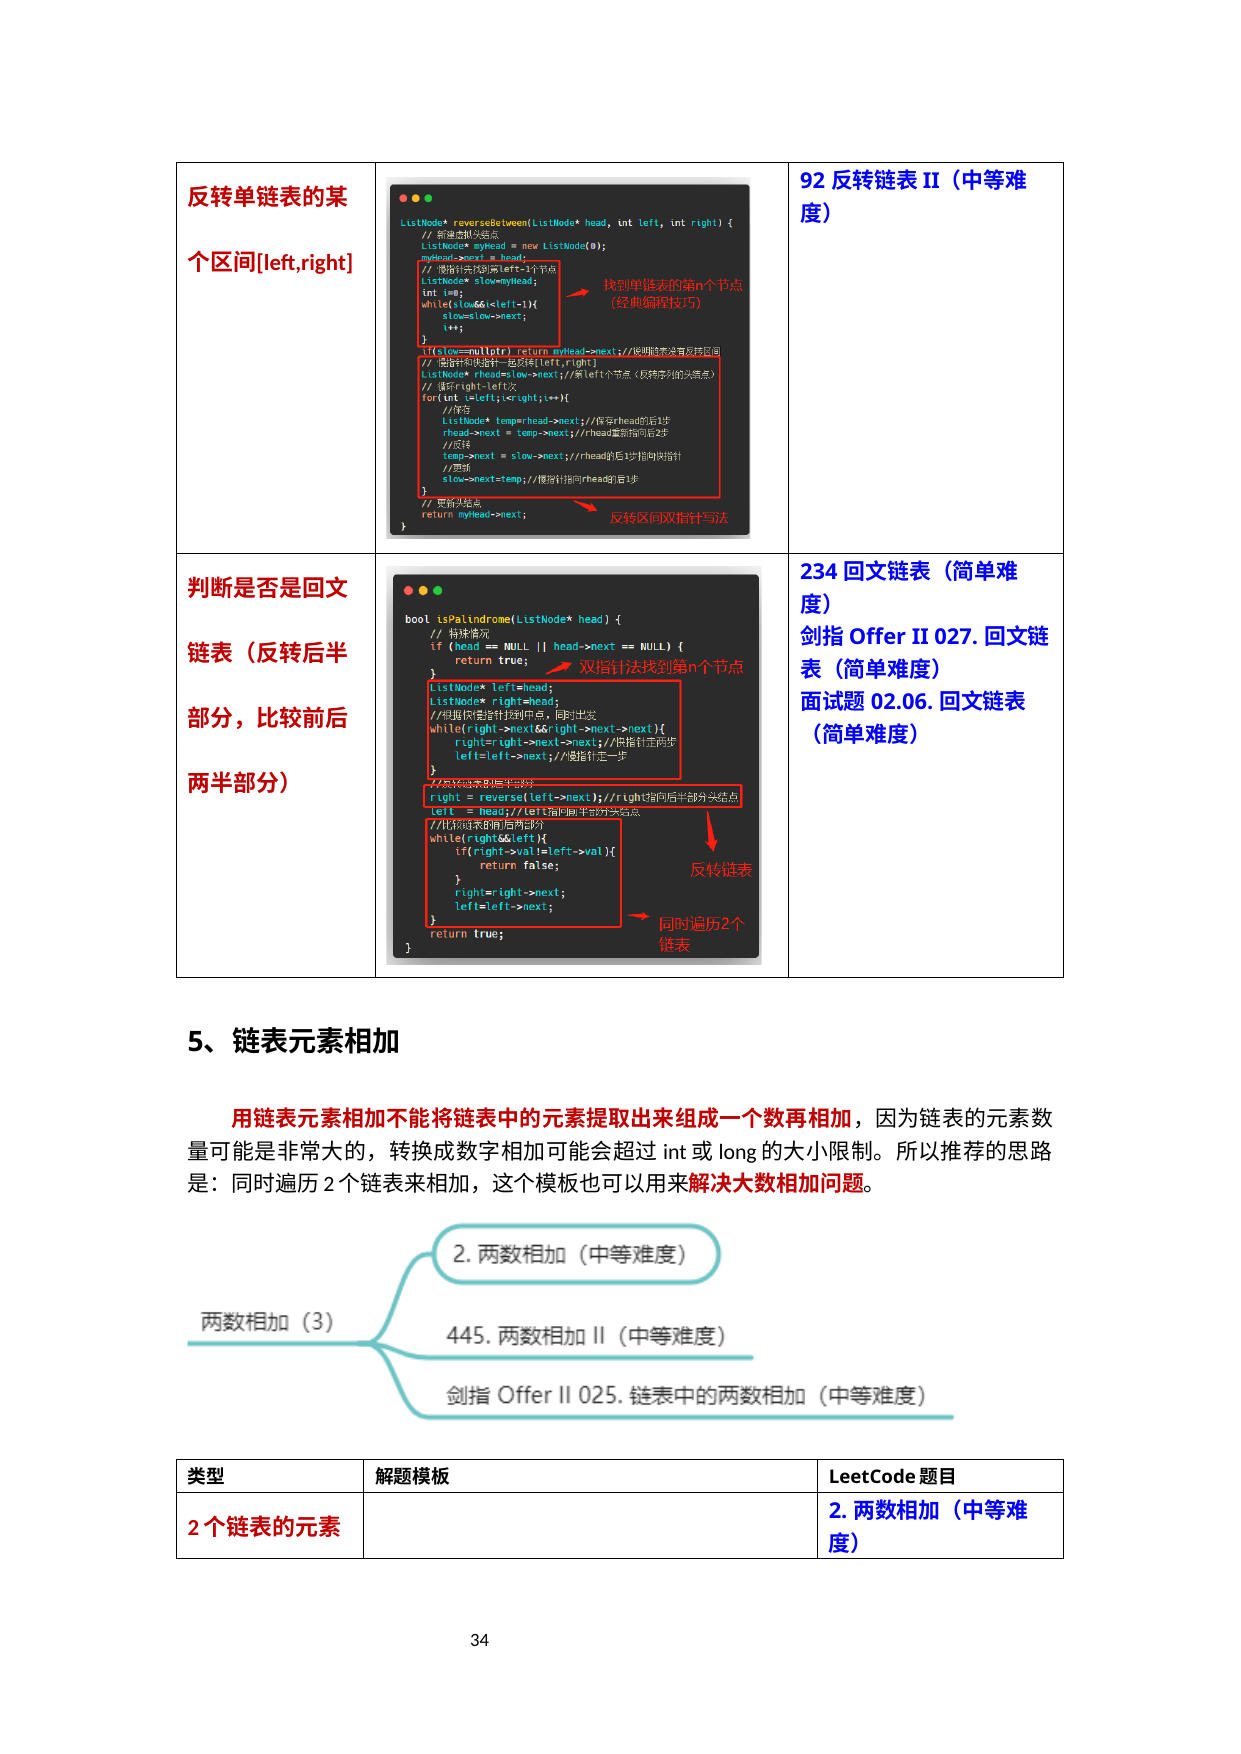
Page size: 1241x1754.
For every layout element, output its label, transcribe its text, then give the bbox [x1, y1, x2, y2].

picture [187, 1198, 960, 1427]
table_cell [364, 1493, 817, 1558]
table_header 解题模板 [364, 1460, 817, 1492]
table_cell [376, 554, 788, 977]
picture [386, 566, 762, 965]
table_cell 234 回文链表（简单难度） 剑指 Offer II 027. 回文链表（简单难度） 面试题 02.06. 回文链表（简单难度） [789, 554, 1063, 977]
table_cell 92 反转链表II（中等难度） [789, 163, 1063, 553]
table_cell 判断是否是回文链表（反转后半部分，比较前后两半部分） [177, 554, 375, 977]
table_cell 2个链表的元素相加 [177, 1493, 363, 1558]
table_header 类型 [177, 1460, 363, 1492]
table_cell [376, 163, 788, 553]
list 用链表元素相加不能将链表中的元素提取出来组成一个数再相加，因为链表的元素数量可能是非常大的，转换成数字相加可能会超过int或long的大小限制。所以推荐的思路是：同时遍历2个链表来相加，这个模板也可以用来解决大数相加问题。 [187, 1101, 1053, 1198]
table_header LeetCode题目 [818, 1460, 1063, 1492]
subtitle 5、链表元素相加 [187, 1007, 1053, 1072]
table_cell 反转单链表的某个区间[left,right] [177, 163, 375, 553]
table_cell 2. 两数相加（中等难度） [818, 1493, 1063, 1558]
picture [386, 177, 751, 539]
